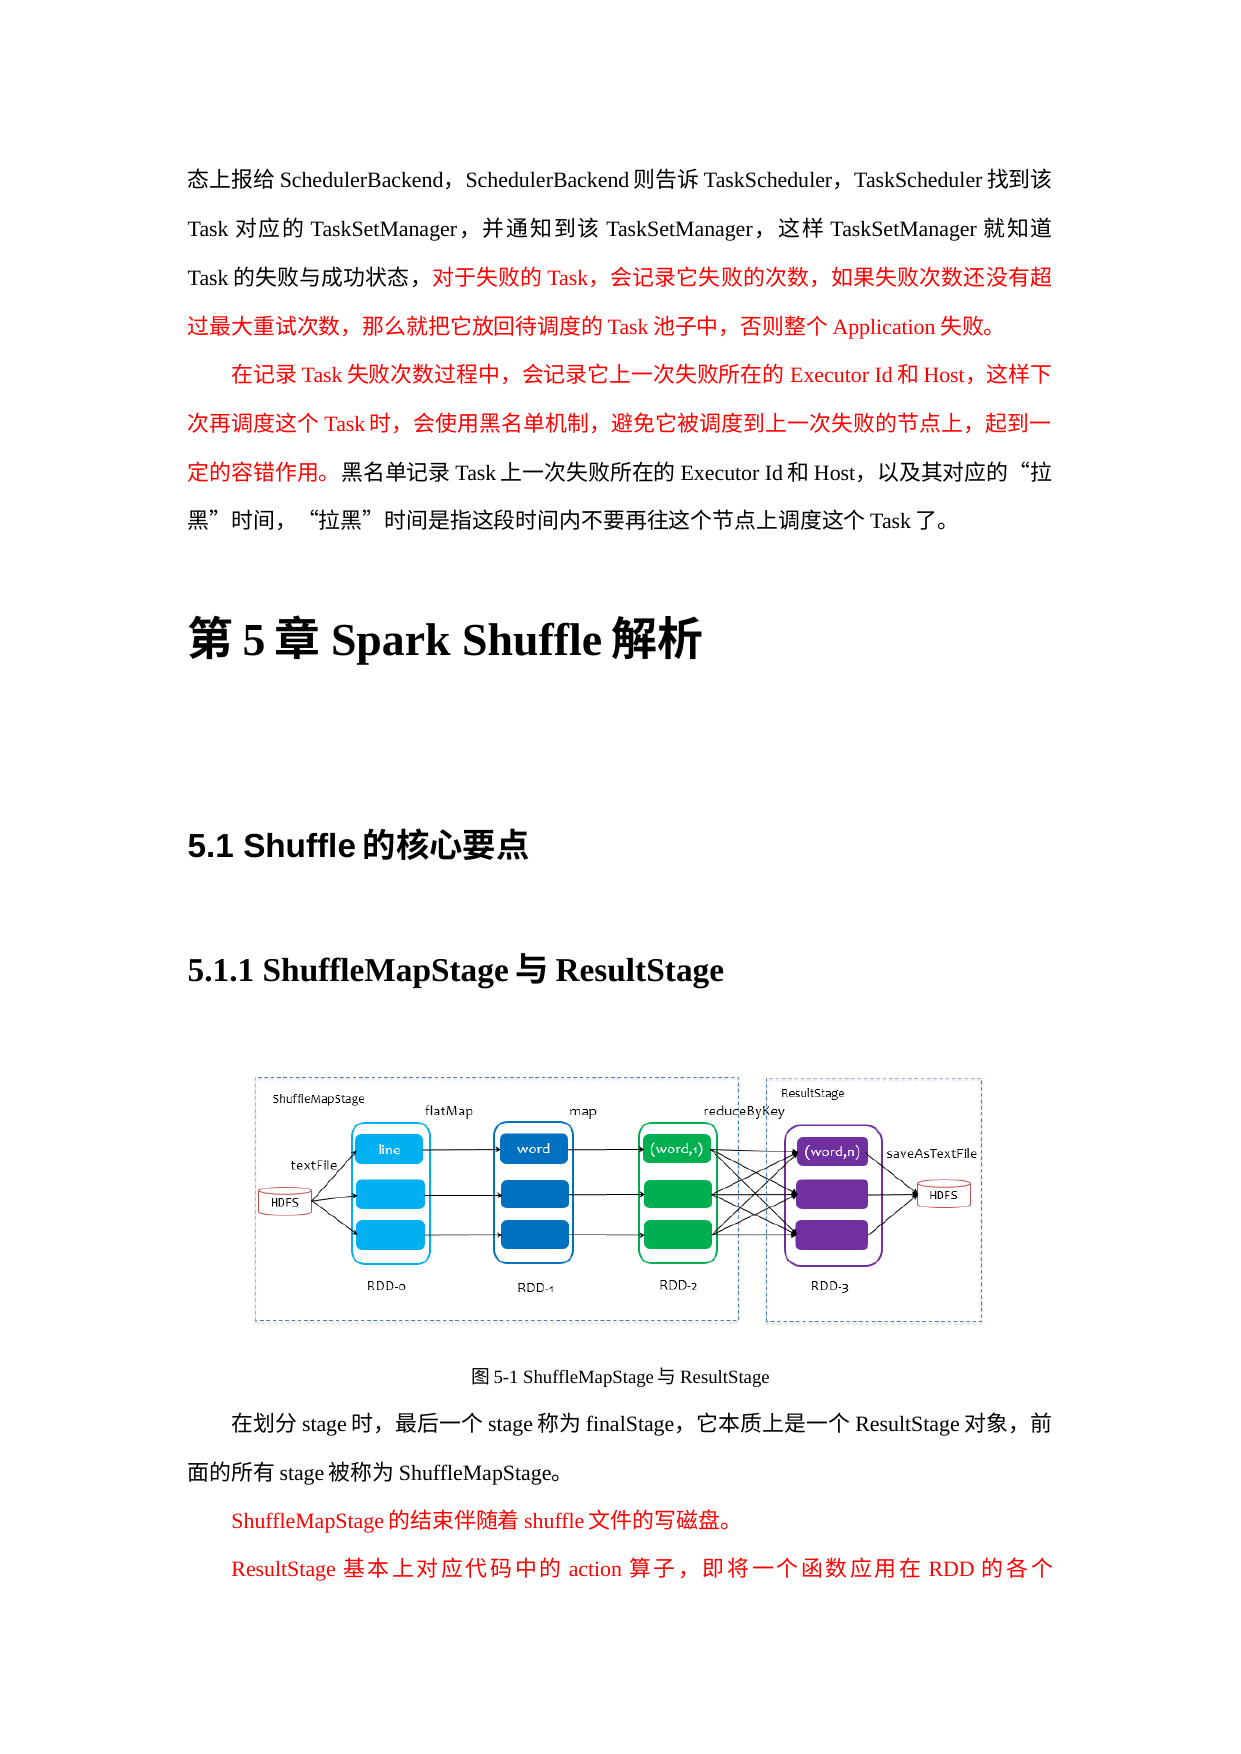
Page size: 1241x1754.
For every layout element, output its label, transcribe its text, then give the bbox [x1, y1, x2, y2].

text 在划分stage时，最后一个stage称为finalStage，它本质上是一个ResultStage对象，前面的所有stage被称为ShuffleMapStage。 [187, 1405, 1053, 1487]
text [187, 1551, 1053, 1583]
text 在记录Task失败次数过程中，会记录它上一次失败所在的Executor Id和Host，这样下次再调度这个Task时，会使用黑名单机制，避免它被调度到上一次失败的节点上，起到一定的容错作用。黑名单记录Task上一次失败所在的Executor Id和Host，以及其对应的“拉黑”时间，“拉黑”时间是指这段时间内不要再往这个节点上调度这个Task了。 [187, 357, 1053, 535]
text ShuffleMapStage的结束伴随着shuffle文件的写磁盘。 [187, 1502, 1053, 1535]
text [187, 162, 1053, 341]
subtitle 第5章 Spark Shuffle解析 [187, 587, 1053, 684]
picture [246, 1061, 994, 1335]
text 图5-1 ShuffleMapStage与ResultStage [187, 1360, 1053, 1392]
subtitle 5.1.1 ShuffleMapStage与ResultStage [187, 936, 1053, 1001]
subtitle 5.1 Shuffle的核心要点 [187, 812, 1053, 877]
